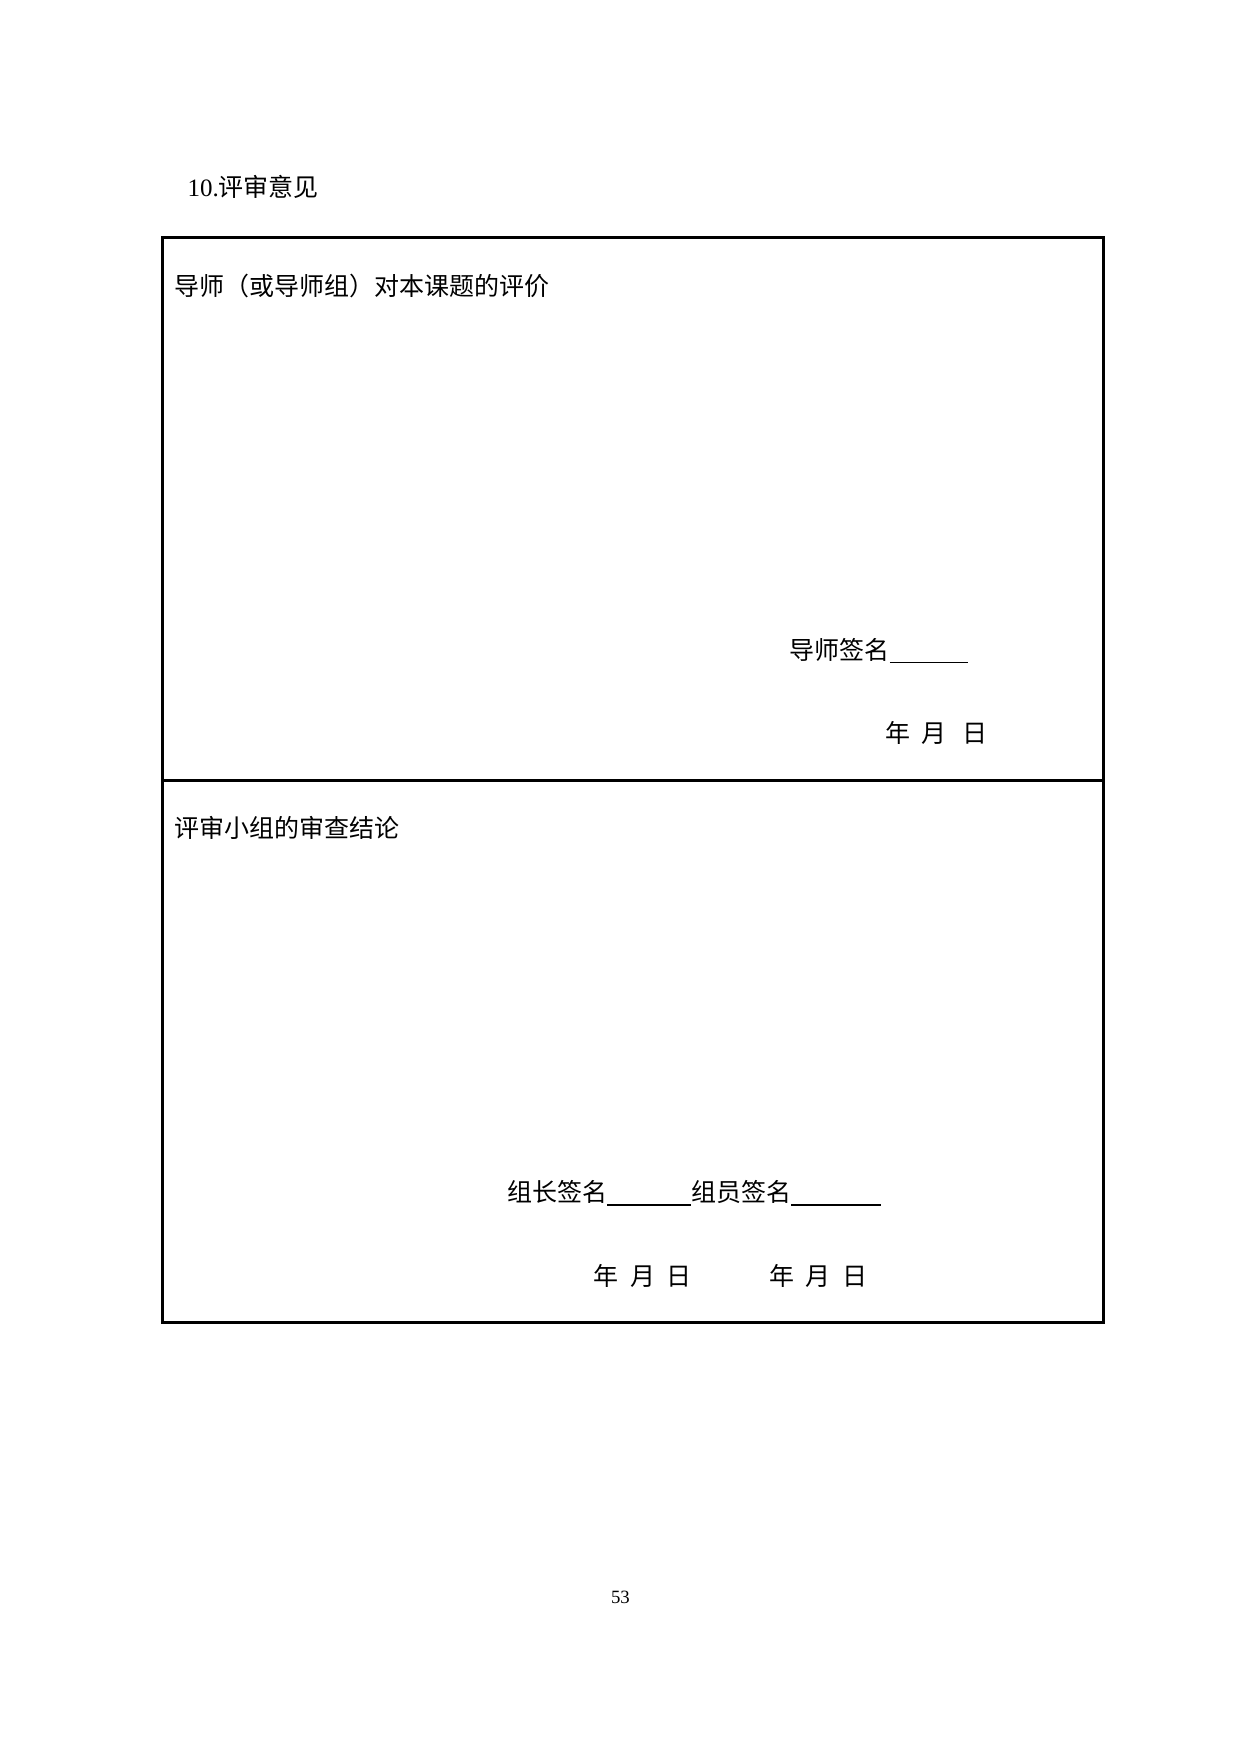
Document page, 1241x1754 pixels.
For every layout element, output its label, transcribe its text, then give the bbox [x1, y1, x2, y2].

table_header 导师（或导师组）对本课题的评价 导师签名 年 月 日 [164, 239, 1102, 778]
text 10.评审意见 [187, 153, 1053, 218]
table_cell 评审小组的审查结论 组长签名 组员签名 年 月 日 年 月 日 [164, 782, 1102, 1321]
